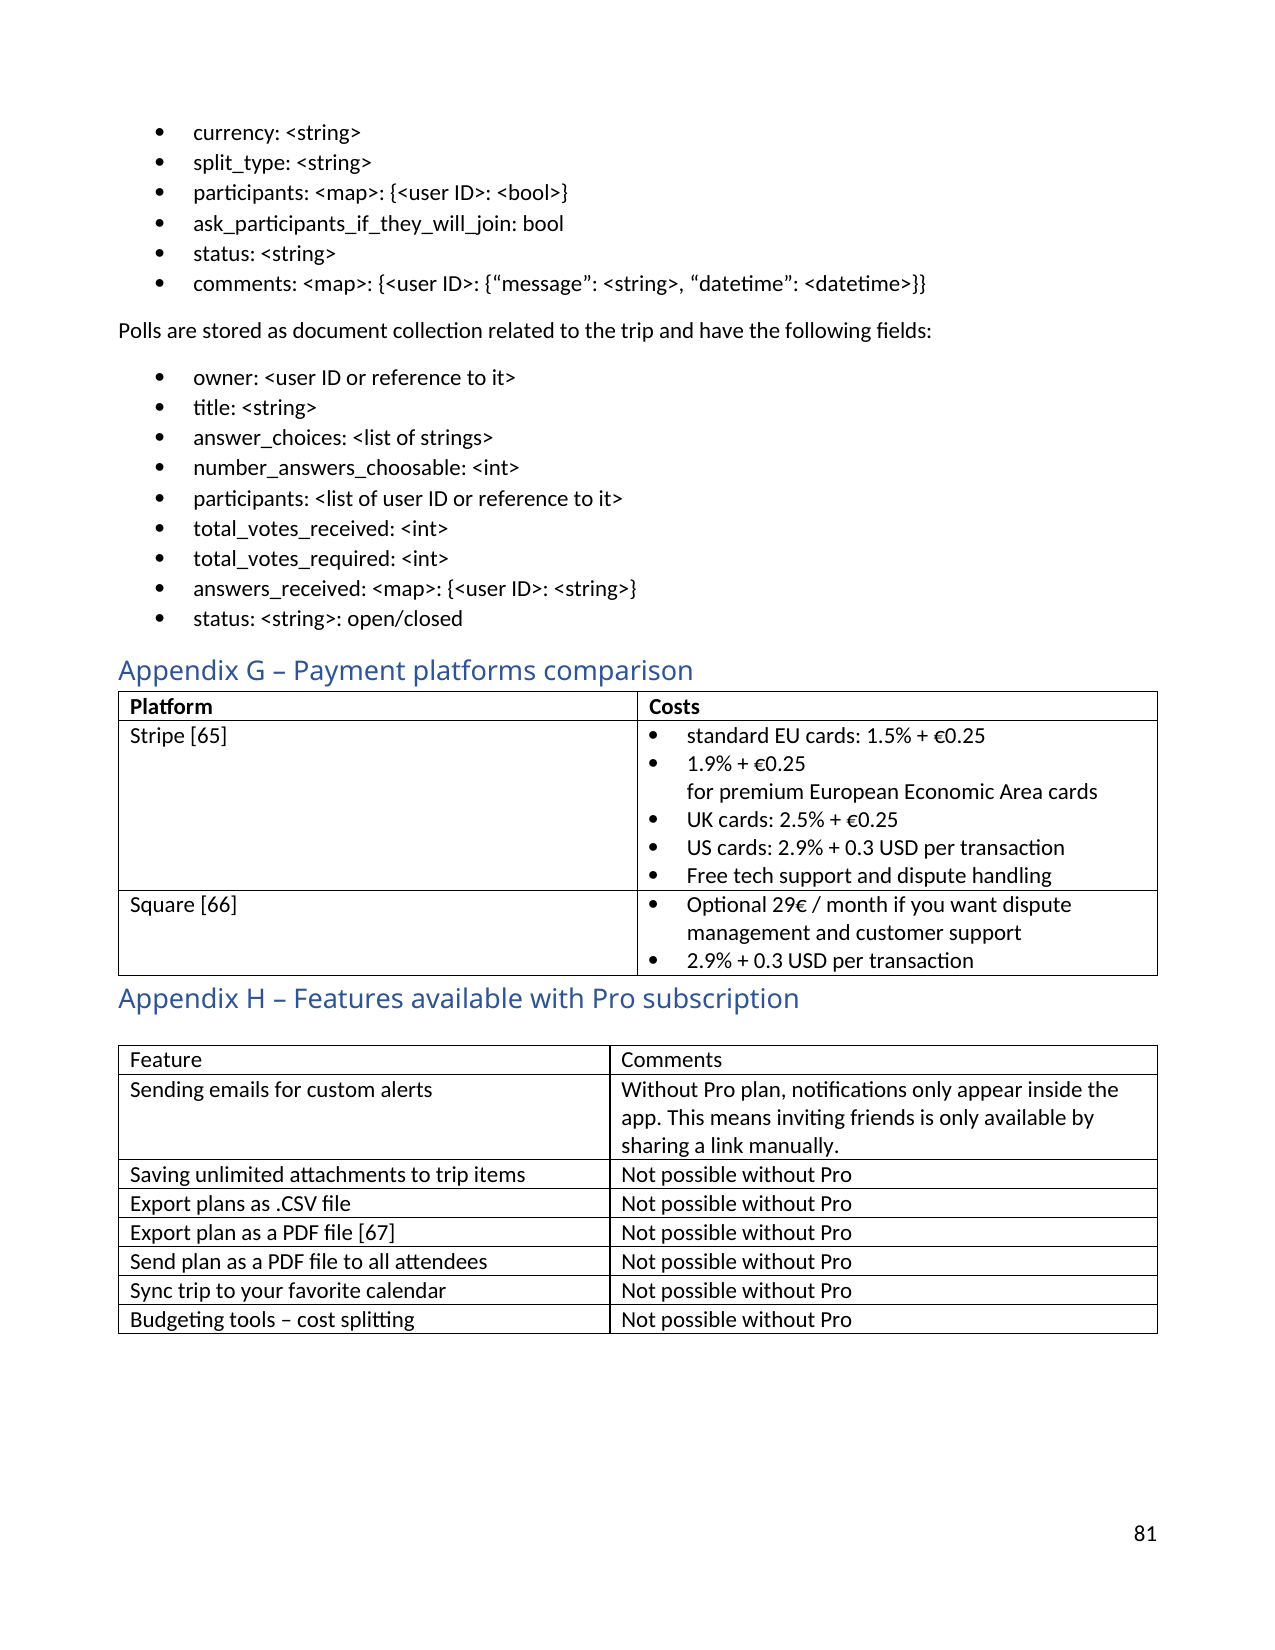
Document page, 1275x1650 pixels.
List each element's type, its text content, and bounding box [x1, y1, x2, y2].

table_header Platform [119, 692, 637, 720]
table_cell Export plan as a PDF file [67] [119, 1218, 609, 1246]
table_cell Budgeting tools – cost splitting [119, 1305, 609, 1333]
list comments: <map>: {<user ID>: {“message”: <string>, “datetime”: <datetime>}} [156, 269, 1157, 297]
list status: <string> [156, 239, 1157, 267]
list participants: <map>: {<user ID>: <bool>} [156, 178, 1157, 207]
list total_votes_received: <int> [156, 514, 1157, 542]
list owner: <user ID or reference to it> [156, 363, 1157, 391]
table_header Feature [119, 1046, 609, 1074]
table_cell Not possible without Pro [611, 1276, 1157, 1304]
subtitle Appendix H – Features available with Pro subscription [118, 980, 1157, 1017]
table_cell Square [66] [119, 891, 637, 974]
table_cell Not possible without Pro [611, 1218, 1157, 1246]
subtitle Appendix G – Payment platforms comparison [118, 651, 1157, 688]
list participants: <list of user ID or reference to it> [156, 484, 1157, 512]
list answer_choices: <list of strings> [156, 423, 1157, 451]
table_cell Stripe [65] [119, 721, 637, 889]
table_cell Sync trip to your favorite calendar [119, 1276, 609, 1304]
table_cell Sending emails for custom alerts [119, 1075, 609, 1159]
table_cell Saving unlimited attachments to trip items [119, 1160, 609, 1188]
table_cell Not possible without Pro [611, 1247, 1157, 1275]
list title: <string> [156, 393, 1157, 421]
table_cell Not possible without Pro [611, 1305, 1157, 1333]
table_cell Not possible without Pro [611, 1160, 1157, 1188]
text Polls are stored as document collection related to the trip and have the following fields: [118, 316, 1157, 344]
table_cell standard EU cards: 1.5% + €0.25 1.9% + €0.25 for premium European Economic Area cards UK cards: 2.5% + €0.25 US cards: 2.9% + 0.3 USD per transaction Free tech support and dispute handling [638, 721, 1157, 889]
table_cell Not possible without Pro [611, 1189, 1157, 1217]
list total_votes_required: <int> [156, 544, 1157, 572]
table_cell Export plans as .CSV file [119, 1189, 609, 1217]
list split_type: <string> [156, 148, 1157, 176]
list answers_received: <map>: {<user ID>: <string>} [156, 574, 1157, 602]
table_cell Send plan as a PDF file to all attendees [119, 1247, 609, 1275]
table_header Comments [611, 1046, 1157, 1074]
table_cell Without Pro plan, notifications only appear inside the app. This means inviting friends is only available by sharing a link manually. [611, 1075, 1157, 1159]
list ask_participants_if_they_will_join: bool [156, 209, 1157, 237]
list status: <string>: open/closed [156, 604, 1157, 633]
list currency: <string> [156, 118, 1157, 146]
table_header Costs [638, 692, 1157, 720]
table_cell Optional 29€ / month if you want dispute management and customer support 2.9% + 0.3 USD per transaction [638, 891, 1157, 974]
list number_answers_choosable: <int> [156, 453, 1157, 482]
